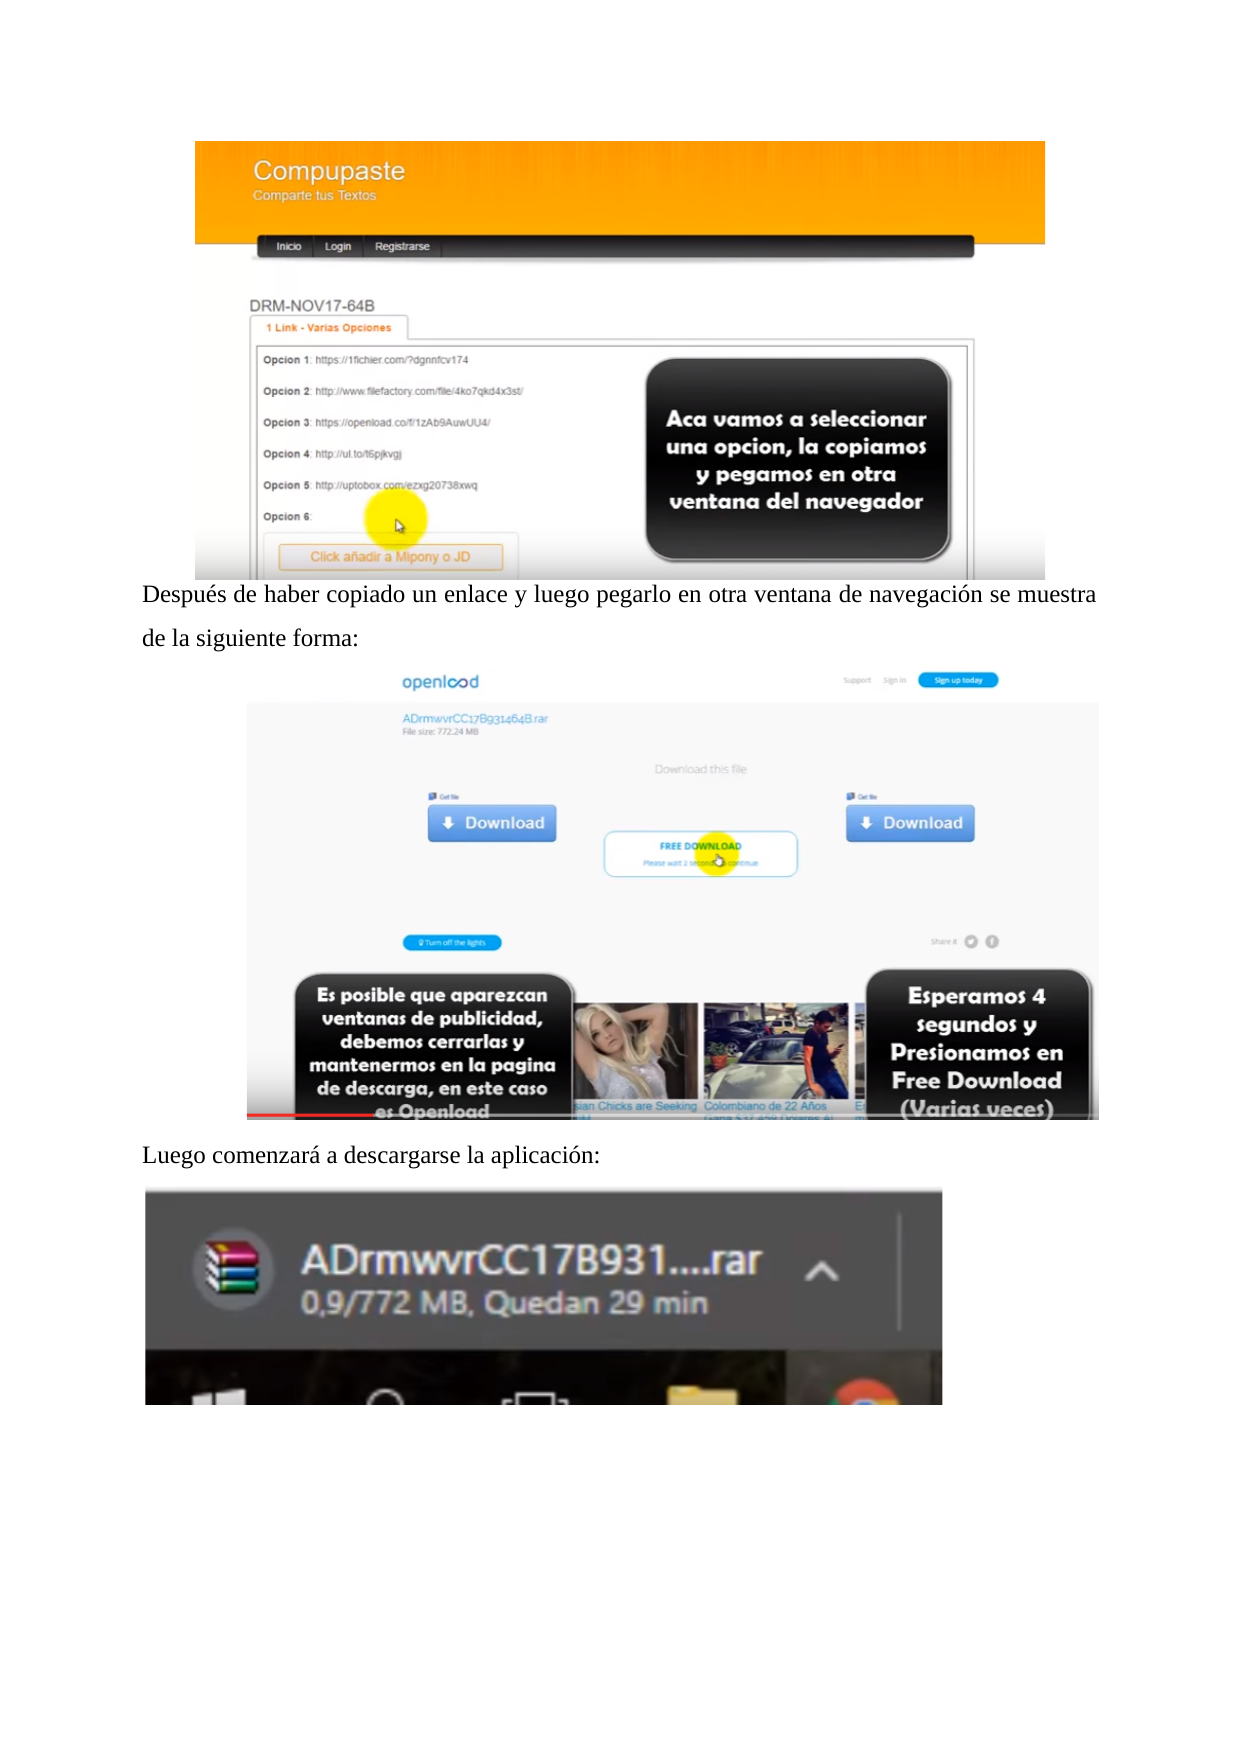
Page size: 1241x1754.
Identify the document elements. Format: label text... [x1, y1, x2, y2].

text Después de haber copiado un enlace y luego pegarlo en otra ventana de navegación se muestra de la siguiente forma: [142, 142, 1098, 651]
text Luego comenzará a descargarse la aplicación: [142, 1140, 1098, 1169]
